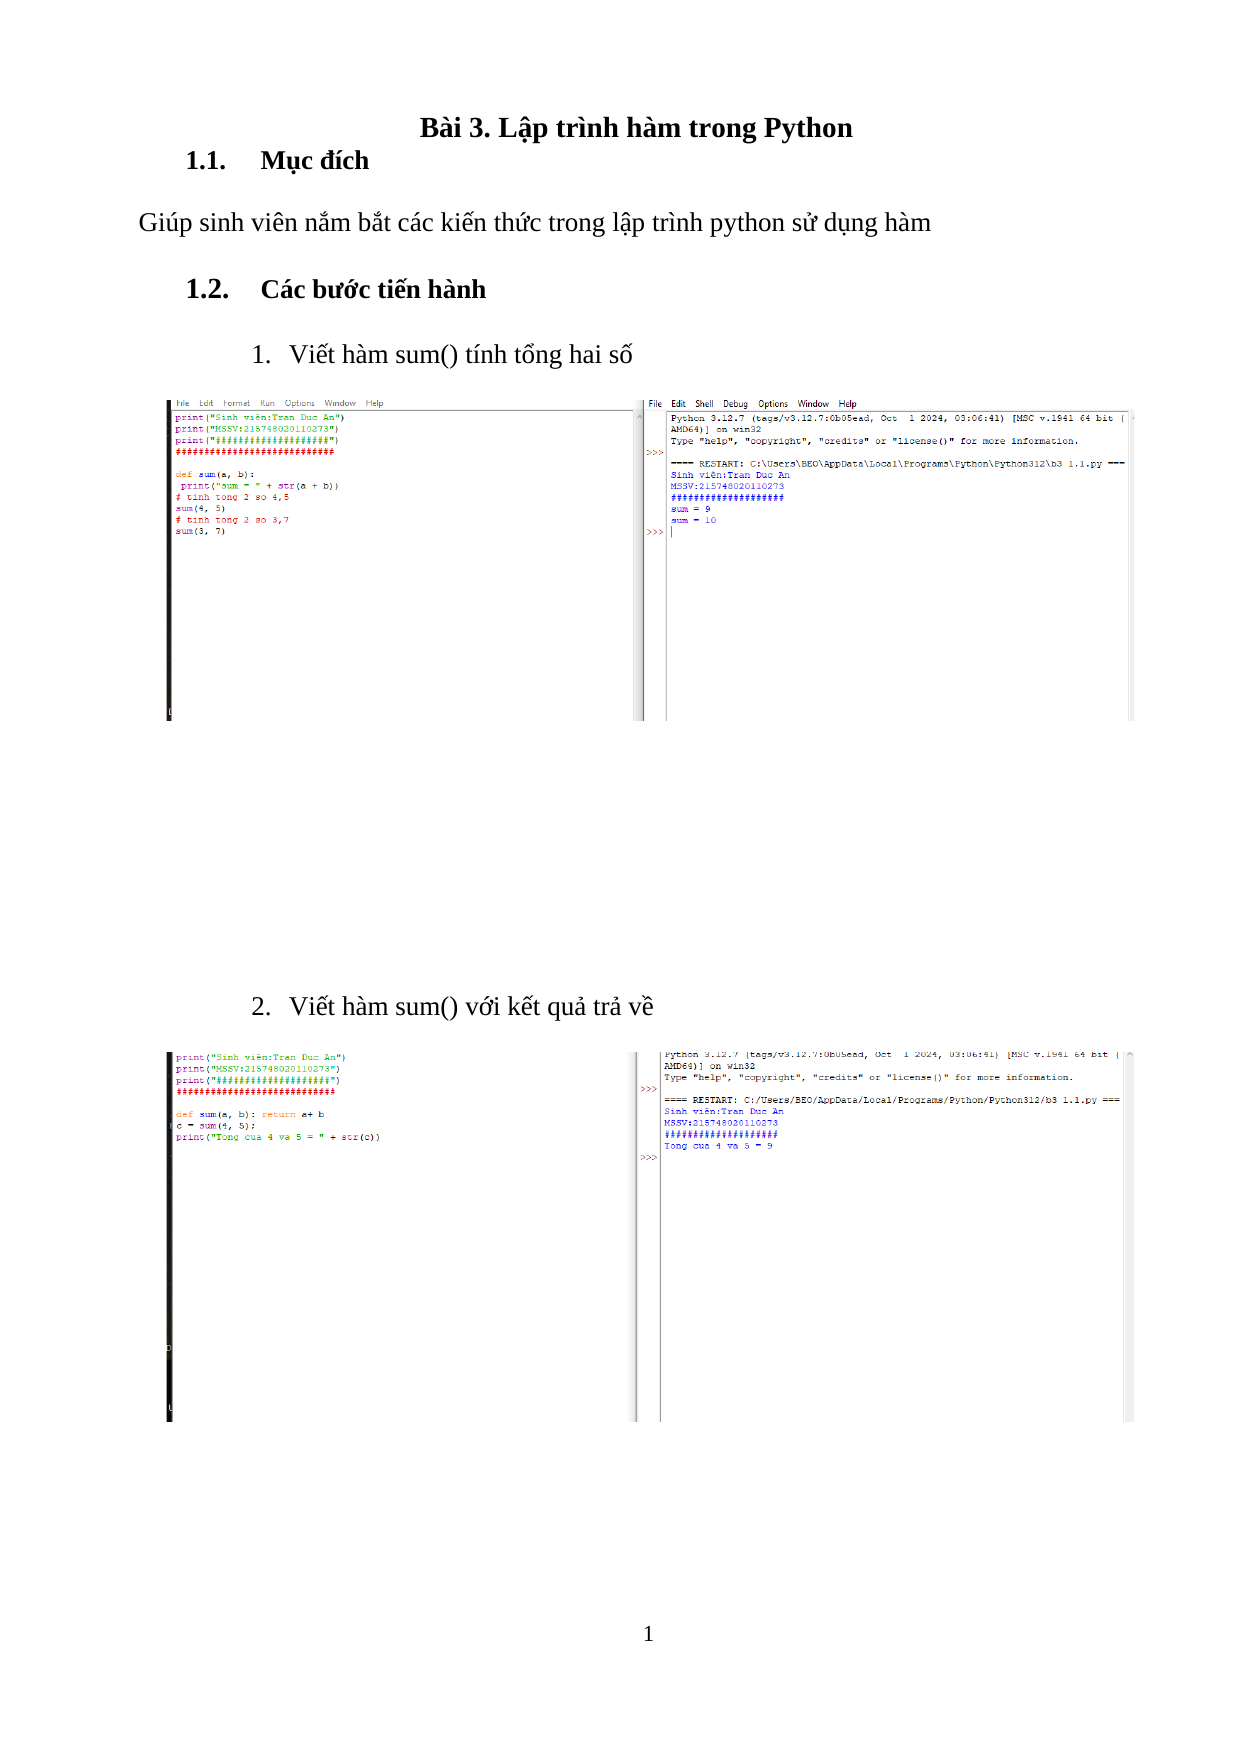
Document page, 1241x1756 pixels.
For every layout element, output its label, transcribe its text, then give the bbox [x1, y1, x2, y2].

text Bài 3. Lập trình hàm trong Python [138, 110, 1134, 144]
list Viết hàm sum() với kết quả trả về [251, 990, 1134, 1021]
picture [166, 1052, 1135, 1422]
list Viết hàm sum() tính tổng hai số [251, 338, 1134, 400]
list Các bước tiến hành [185, 271, 1134, 305]
picture [166, 400, 1135, 721]
text Giúp sinh viên nắm bắt các kiến thức trong lập trình python sử dụng hàm [138, 206, 1134, 237]
list Mục đích [185, 144, 1134, 175]
